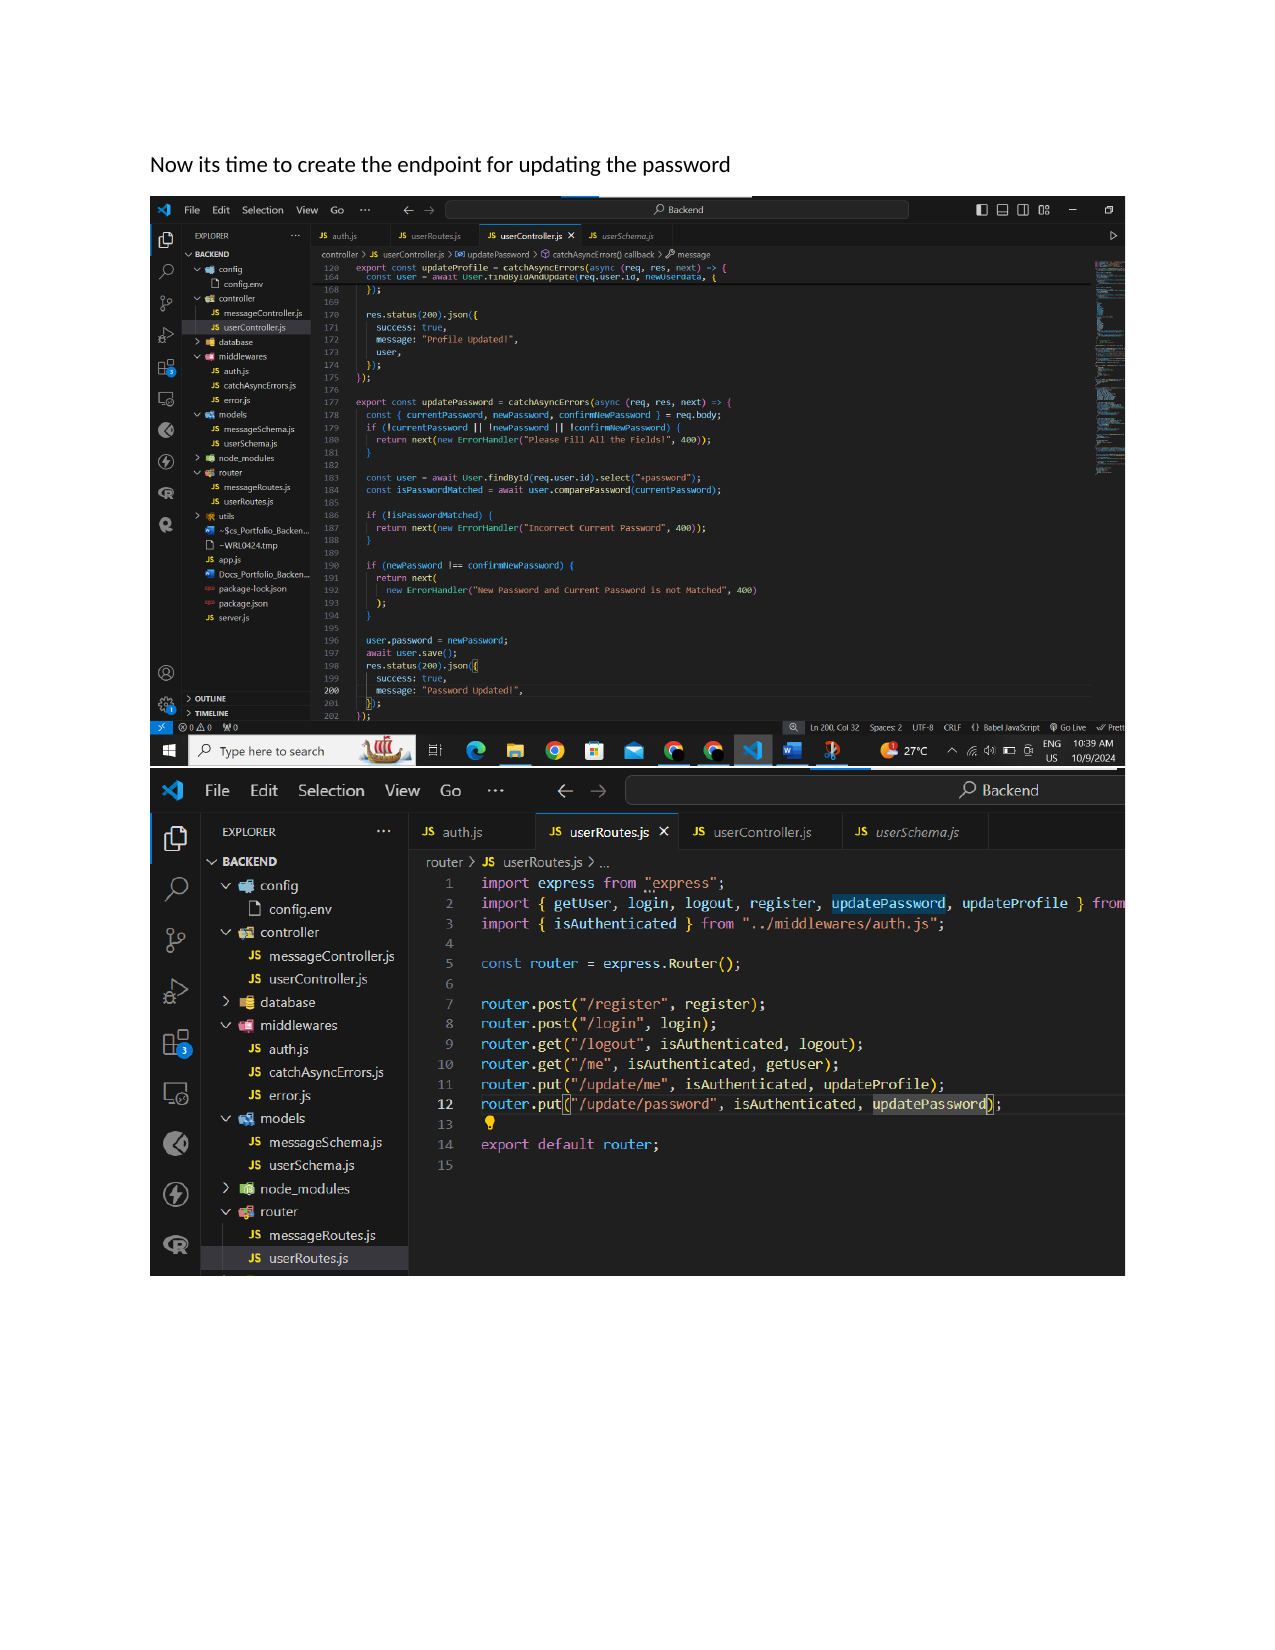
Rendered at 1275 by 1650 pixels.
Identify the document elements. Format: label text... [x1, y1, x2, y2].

text Now its time to create the endpoint for updating the password [150, 150, 1125, 178]
picture [150, 196, 1125, 766]
picture [150, 768, 1125, 1276]
